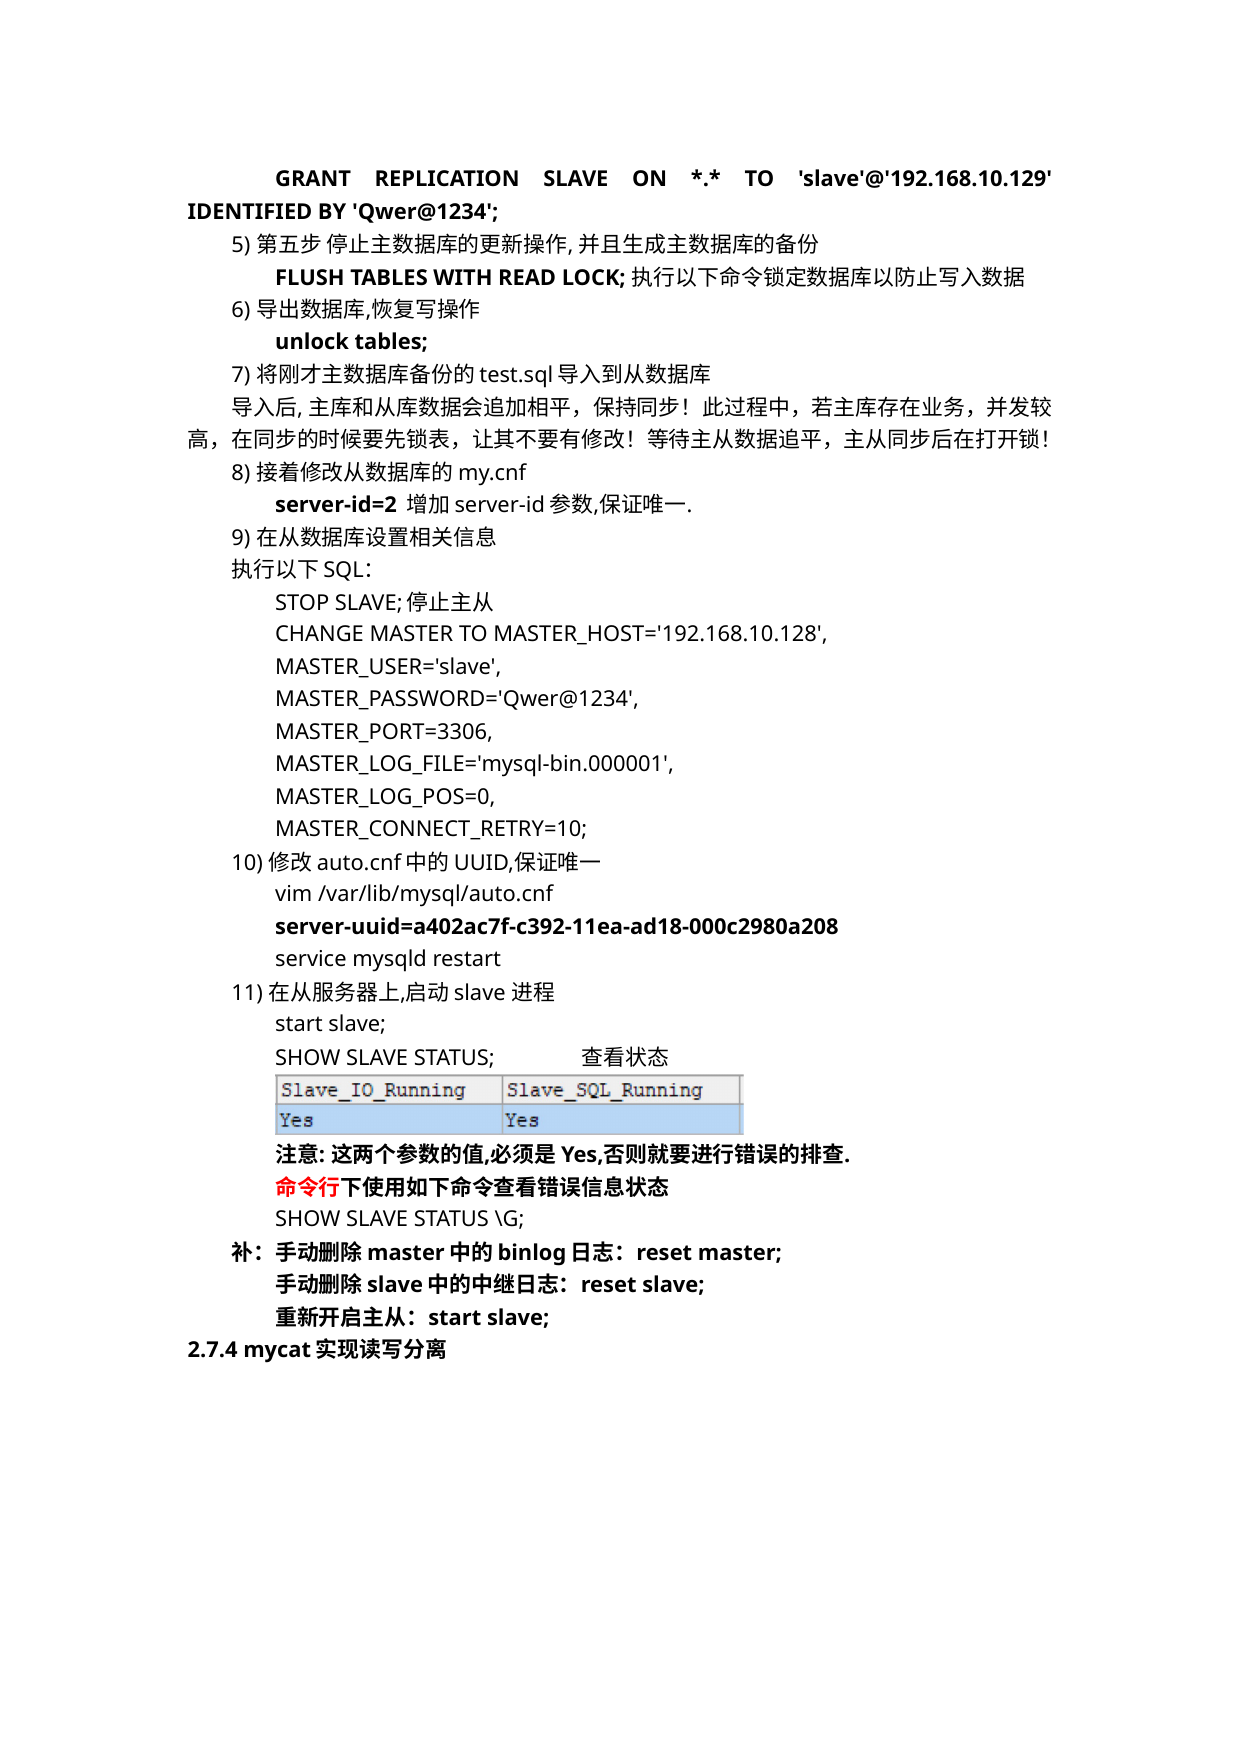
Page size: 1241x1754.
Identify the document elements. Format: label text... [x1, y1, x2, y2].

text MASTER_PORT=3306, [187, 714, 1053, 747]
text server-id=2 增加server-id参数,保证唯一. [187, 487, 1053, 519]
text 命令行下使用如下命令查看错误信息状态 [187, 1169, 1053, 1202]
text CHANGE MASTER TO MASTER_HOST='192.168.10.128', [187, 617, 1053, 649]
text MASTER_LOG_POS=0, [187, 779, 1053, 812]
text unlock tables; [187, 324, 1053, 357]
text MASTER_PASSWORD='Qwer@1234', [187, 682, 1053, 714]
text 7) 将刚才主数据库备份的test.sql导入到从数据库 [187, 357, 1053, 389]
text 11) 在从服务器上,启动slave 进程 [187, 974, 1053, 1007]
text 补：手动删除master中的binlog日志：reset master; [187, 1234, 1053, 1267]
text 手动删除slave中的中继日志：reset slave; [187, 1267, 1053, 1299]
text FLUSH TABLES WITH READ LOCK; 执行以下命令锁定数据库以防止写入数据 [187, 259, 1053, 292]
text 执行以下SQL： [187, 552, 1053, 584]
text start slave; [187, 1007, 1053, 1039]
text 5) 第五步 停止主数据库的更新操作, 并且生成主数据库的备份 [187, 227, 1053, 259]
text 9) 在从数据库设置相关信息 [187, 519, 1053, 552]
text GRANT REPLICATION SLAVE ON *.* TO 'slave'@'192.168.10.129' IDENTIFIED BY 'Qwer@1234'; [187, 162, 1053, 227]
text 10) 修改auto.cnf中的UUID,保证唯一 [187, 844, 1053, 877]
text 导入后, 主库和从库数据会追加相平，保持同步！此过程中，若主库存在业务，并发较高，在同步的时候要先锁表，让其不要有修改！等待主从数据追平，主从同步后在打开锁！ [187, 389, 1053, 454]
text MASTER_LOG_FILE='mysql-bin.000001', [187, 747, 1053, 779]
text 注意: 这两个参数的值,必须是 Yes,否则就要进行错误的排查. [187, 1137, 1053, 1169]
text 8) 接着修改从数据库的 my.cnf [187, 454, 1053, 487]
text vim /var/lib/mysql/auto.cnf [187, 877, 1053, 909]
text STOP SLAVE; 停止主从 [187, 584, 1053, 617]
text MASTER_CONNECT_RETRY=10; [187, 812, 1053, 844]
picture [275, 1074, 746, 1135]
text 2.7.4 mycat实现读写分离 [187, 1332, 1053, 1364]
text SHOW SLAVE STATUS; 查看状态 [187, 1039, 1053, 1072]
text SHOW SLAVE STATUS \G; [187, 1202, 1053, 1234]
text 6) 导出数据库,恢复写操作 [187, 292, 1053, 324]
text service mysqld restart [187, 942, 1053, 974]
text 重新开启主从：start slave; [187, 1299, 1053, 1332]
text MASTER_USER='slave', [187, 649, 1053, 682]
text server-uuid=a402ac7f-c392-11ea-ad18-000c2980a208 [187, 909, 1053, 942]
